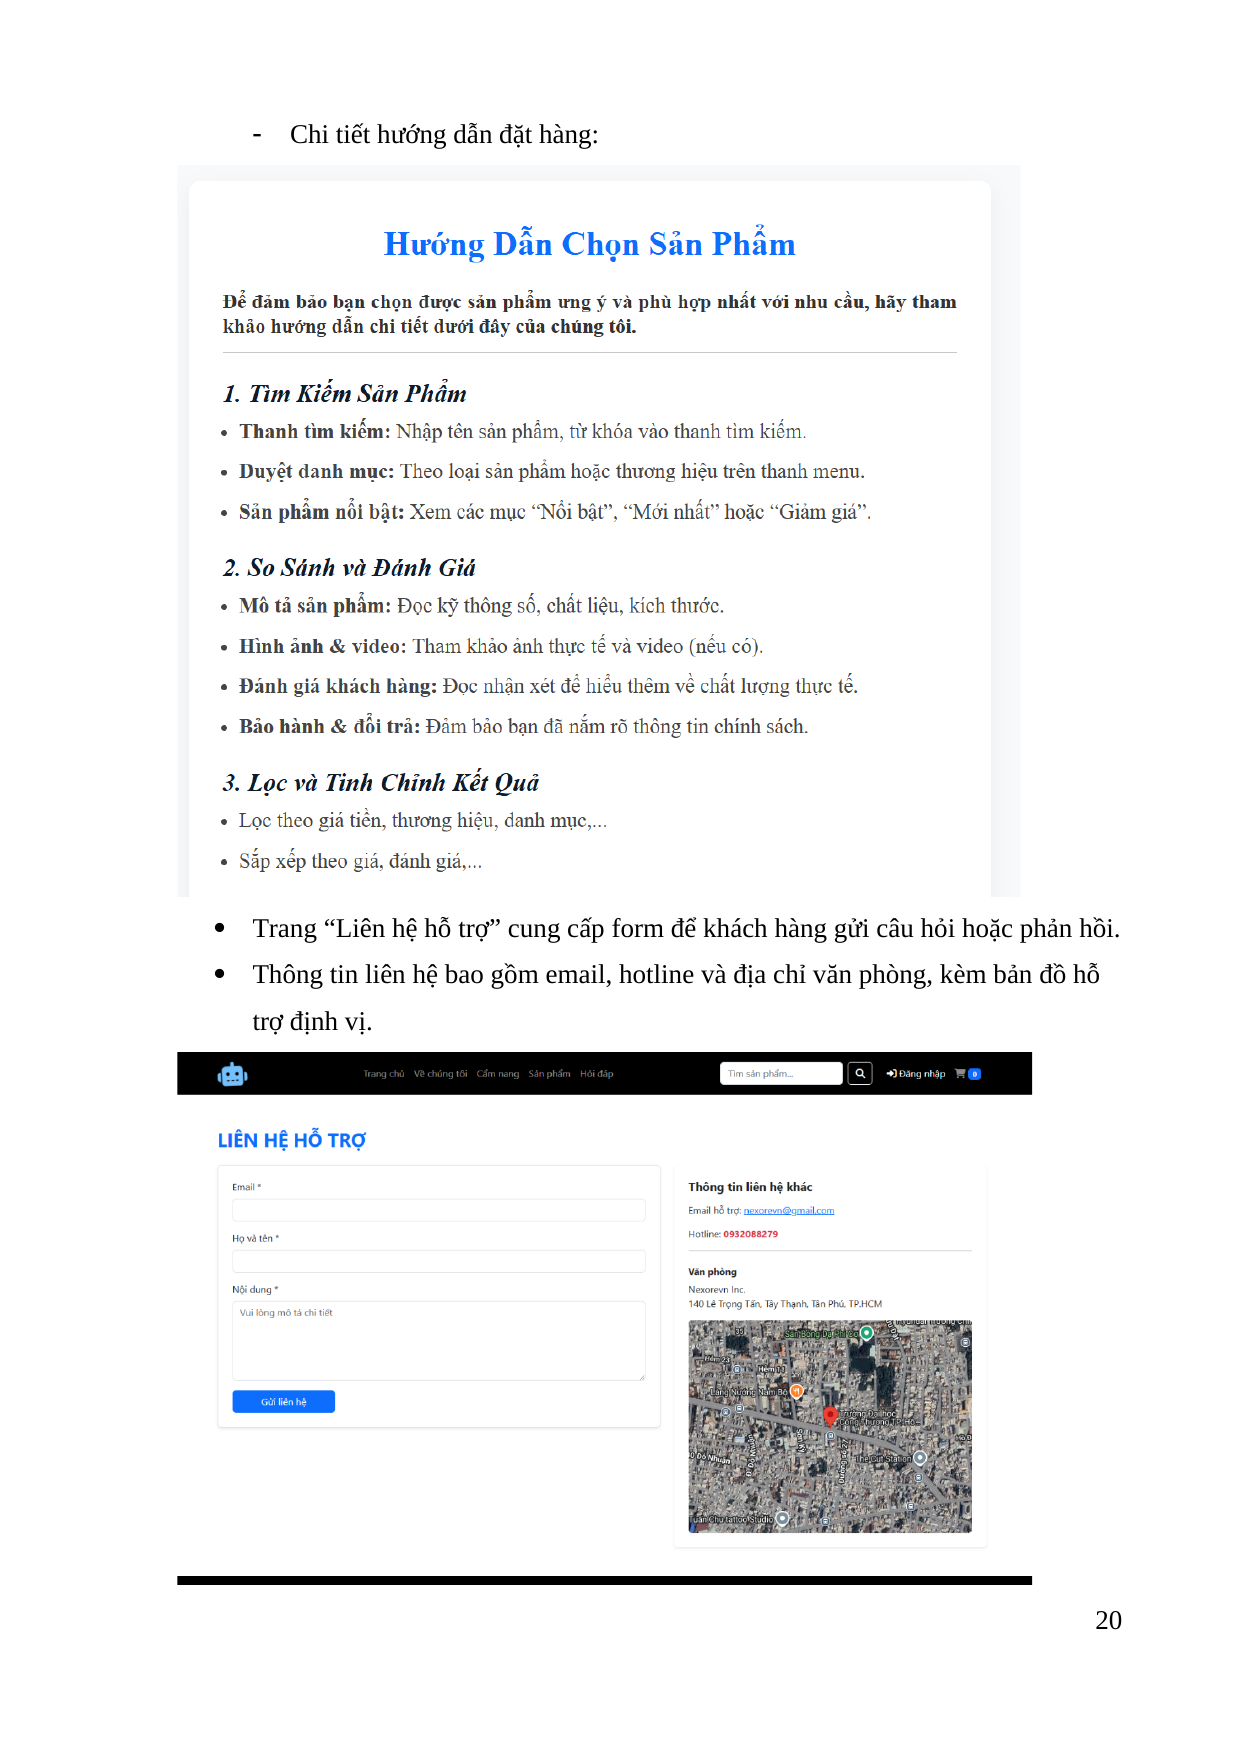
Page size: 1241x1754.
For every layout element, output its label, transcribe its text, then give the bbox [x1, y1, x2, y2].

list Chi tiết hướng dẫn đặt hàng: [252, 118, 1122, 149]
picture [177, 1052, 1033, 1585]
list Trang “Liên hệ hỗ trợ” cung cấp form để khách hàng gửi câu hỏi hoặc phản hồi. [215, 912, 1122, 943]
picture [177, 165, 1021, 897]
list Thông tin liên hệ bao gồm email, hotline và địa chỉ văn phòng, kèm bản đồ hỗ trợ định vị. [215, 959, 1122, 1037]
